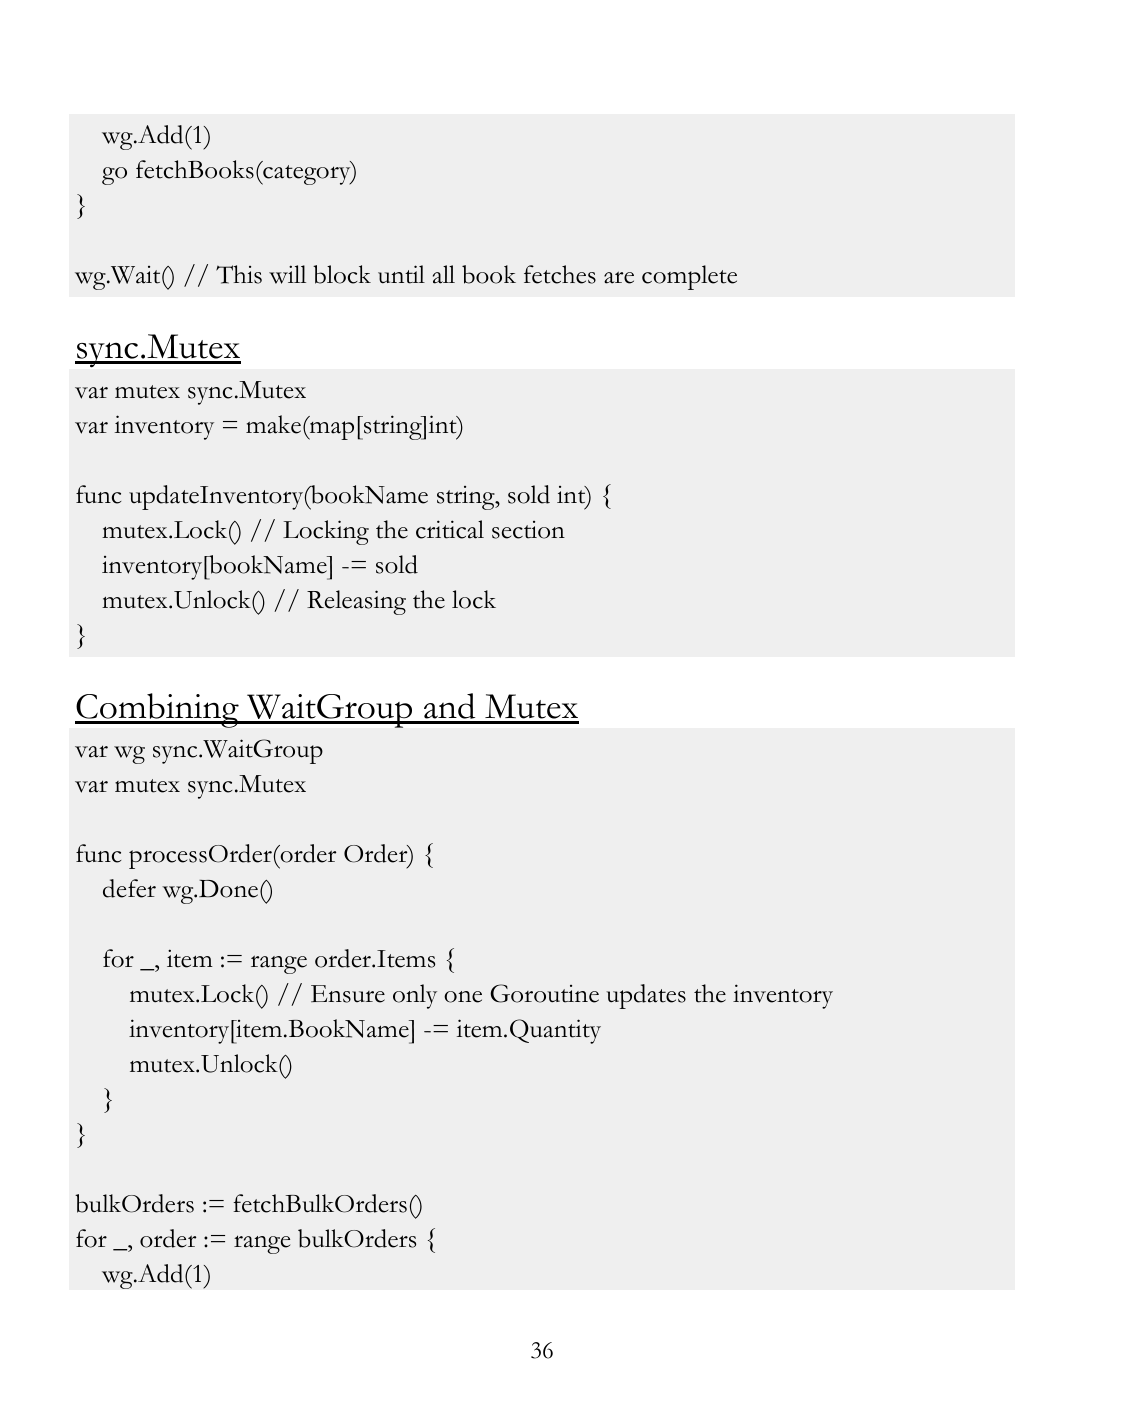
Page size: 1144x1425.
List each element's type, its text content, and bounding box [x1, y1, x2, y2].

text var wg sync.WaitGroup [69, 728, 1015, 763]
text mutex.Lock() // Ensure only one Goroutine updates the inventory [69, 973, 1015, 1008]
text inventory[item.BookName] -= item.Quantity [69, 1008, 1015, 1043]
text wg.Wait() // This will block until all book fetches are complete [69, 254, 1015, 297]
text mutex.Unlock() [69, 1043, 1015, 1078]
text } [69, 614, 1015, 657]
text var mutex sync.Mutex [69, 763, 1015, 798]
text inventory[bookName] -= sold [69, 544, 1015, 579]
text wg.Add(1) [69, 1253, 1015, 1290]
text var mutex sync.Mutex [69, 369, 1015, 404]
subtitle Combining WaitGroup and Mutex [75, 686, 1009, 728]
text } [69, 1113, 1015, 1148]
text var inventory = make(map[string]int) [69, 404, 1015, 439]
text bulkOrders := fetchBulkOrders() [69, 1183, 1015, 1218]
text for _, item := range order.Items { [69, 938, 1015, 973]
text } [69, 184, 1015, 219]
text defer wg.Done() [69, 868, 1015, 903]
subtitle sync.Mutex [75, 326, 1009, 369]
text for _, order := range bulkOrders { [69, 1218, 1015, 1253]
text func processOrder(order Order) { [69, 833, 1015, 868]
text mutex.Lock() // Locking the critical section [69, 509, 1015, 544]
text func updateInventory(bookName string, sold int) { [69, 474, 1015, 509]
text mutex.Unlock() // Releasing the lock [69, 579, 1015, 614]
text go fetchBooks(category) [69, 149, 1015, 184]
text wg.Add(1) [69, 114, 1015, 149]
text } [69, 1078, 1015, 1113]
